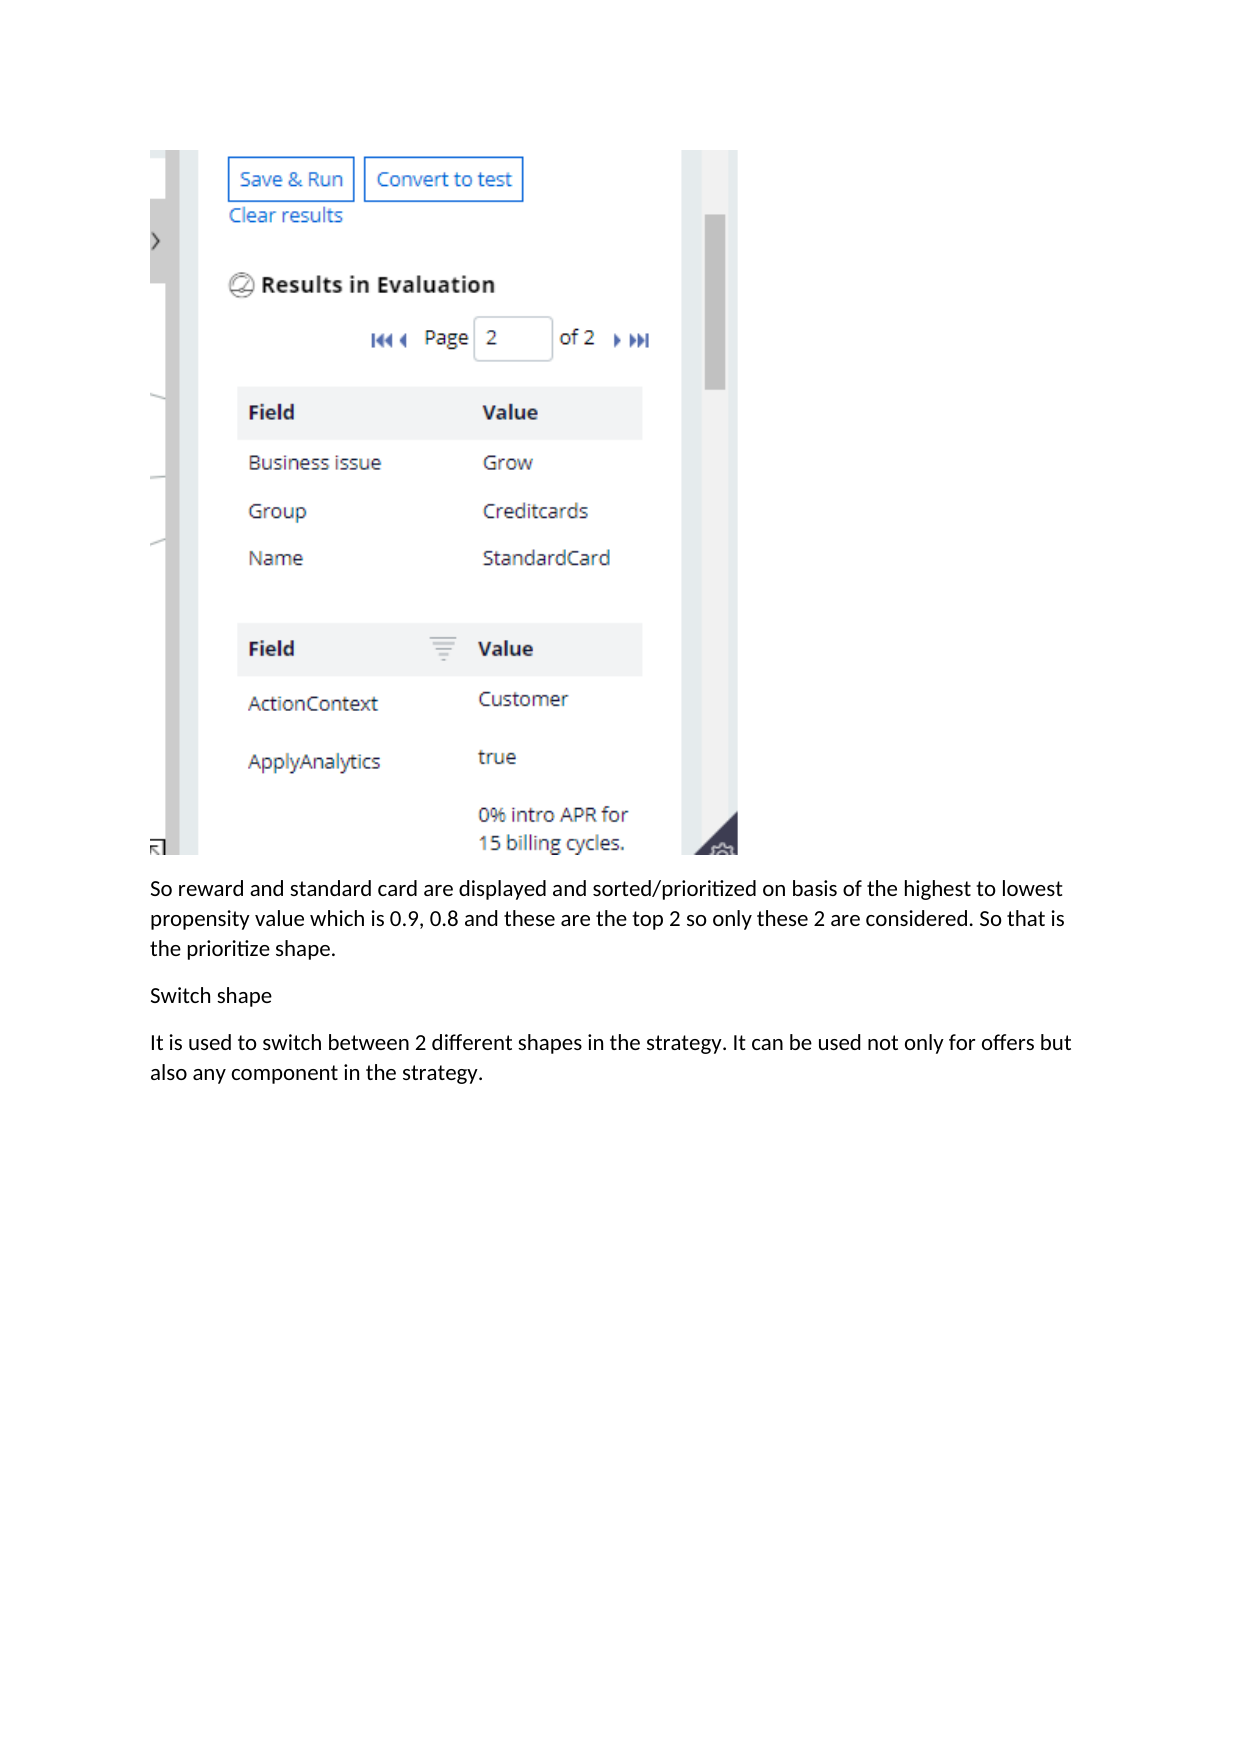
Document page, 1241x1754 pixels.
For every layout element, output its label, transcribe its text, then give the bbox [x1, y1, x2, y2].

text So reward and standard card are displayed and sorted/prioritized on basis of the highest to lowest propensity value which is 0.9, 0.8 and these are the top 2 so only these 2 are considered. So that is the prioritize shape. [150, 874, 1090, 962]
picture [150, 150, 738, 855]
text It is used to switch between 2 different shapes in the strategy. It can be used not only for offers but also any component in the strategy. [150, 1028, 1090, 1086]
text Switch shape [150, 981, 1090, 1009]
